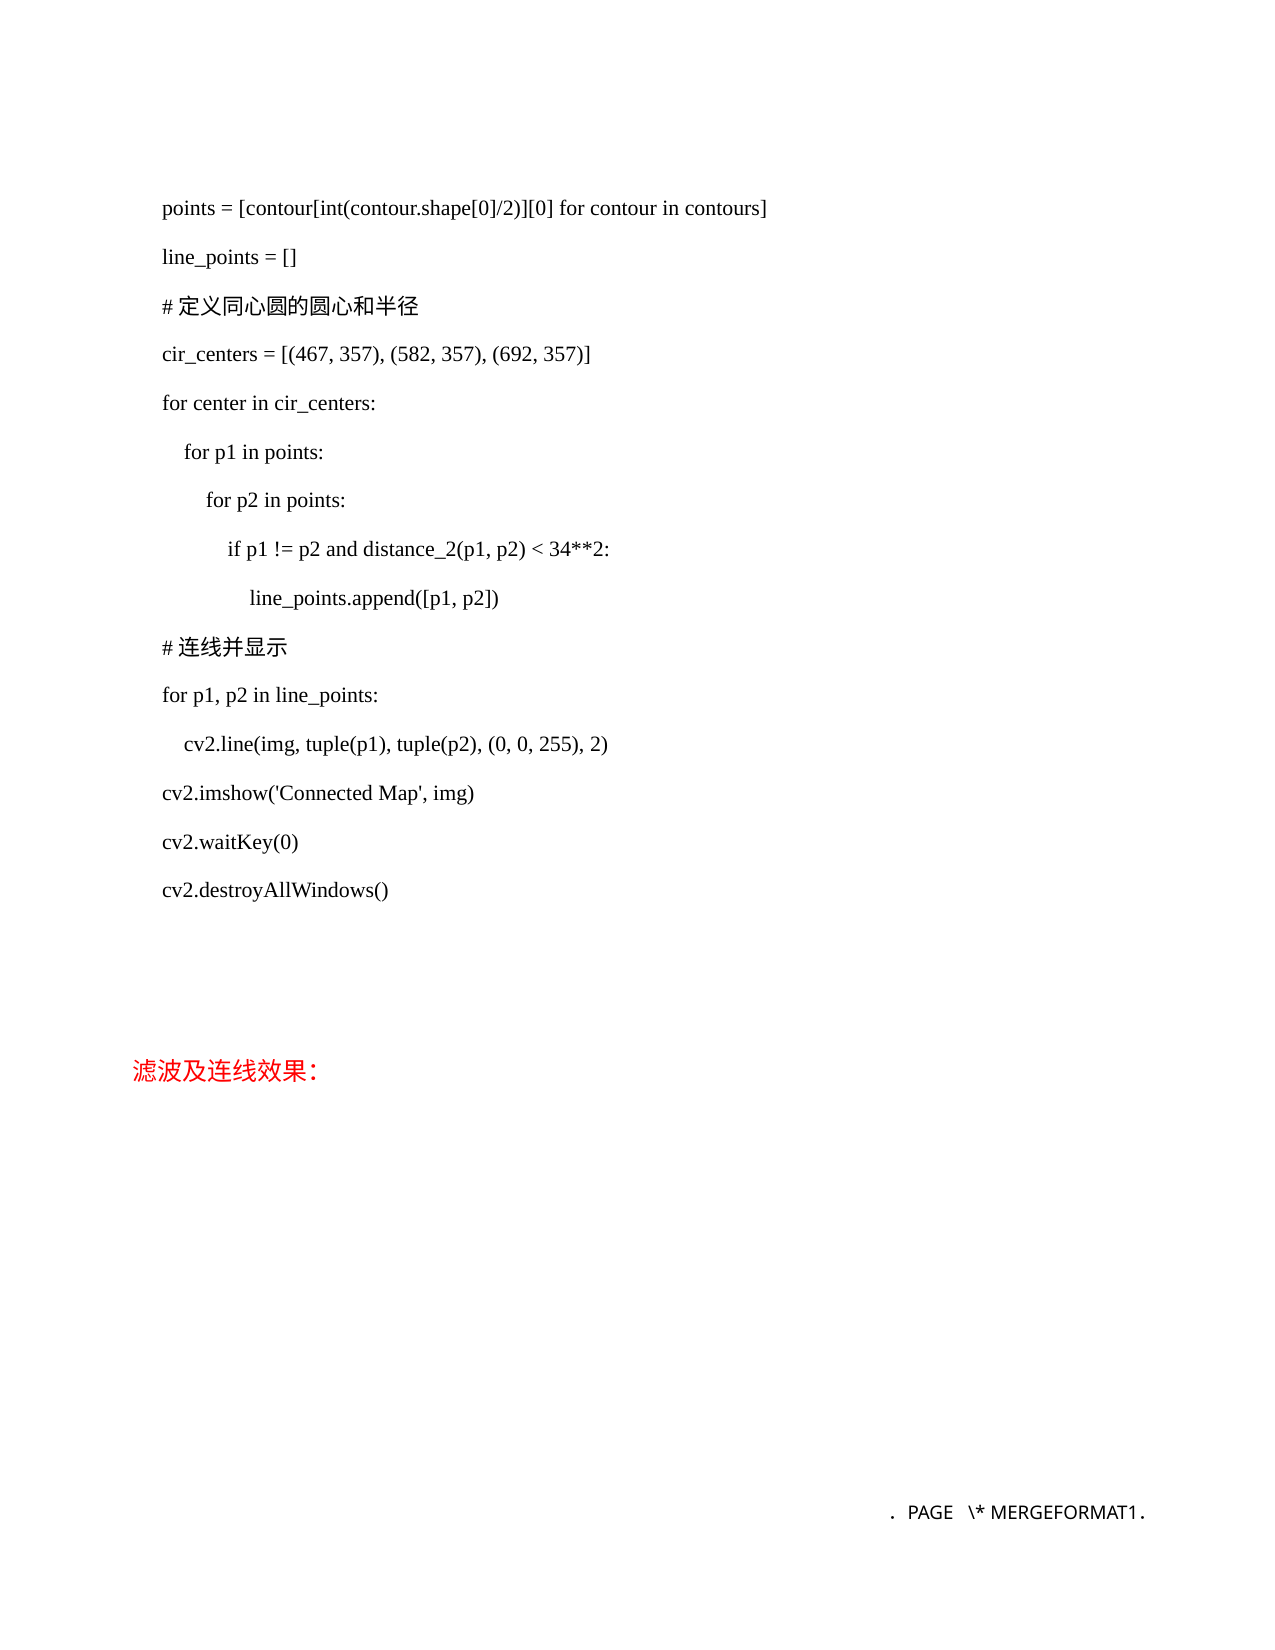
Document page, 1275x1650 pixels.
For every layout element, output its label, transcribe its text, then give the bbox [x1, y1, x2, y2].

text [118, 191, 1157, 1004]
text 滤波及连线效果： [133, 1037, 1157, 1102]
